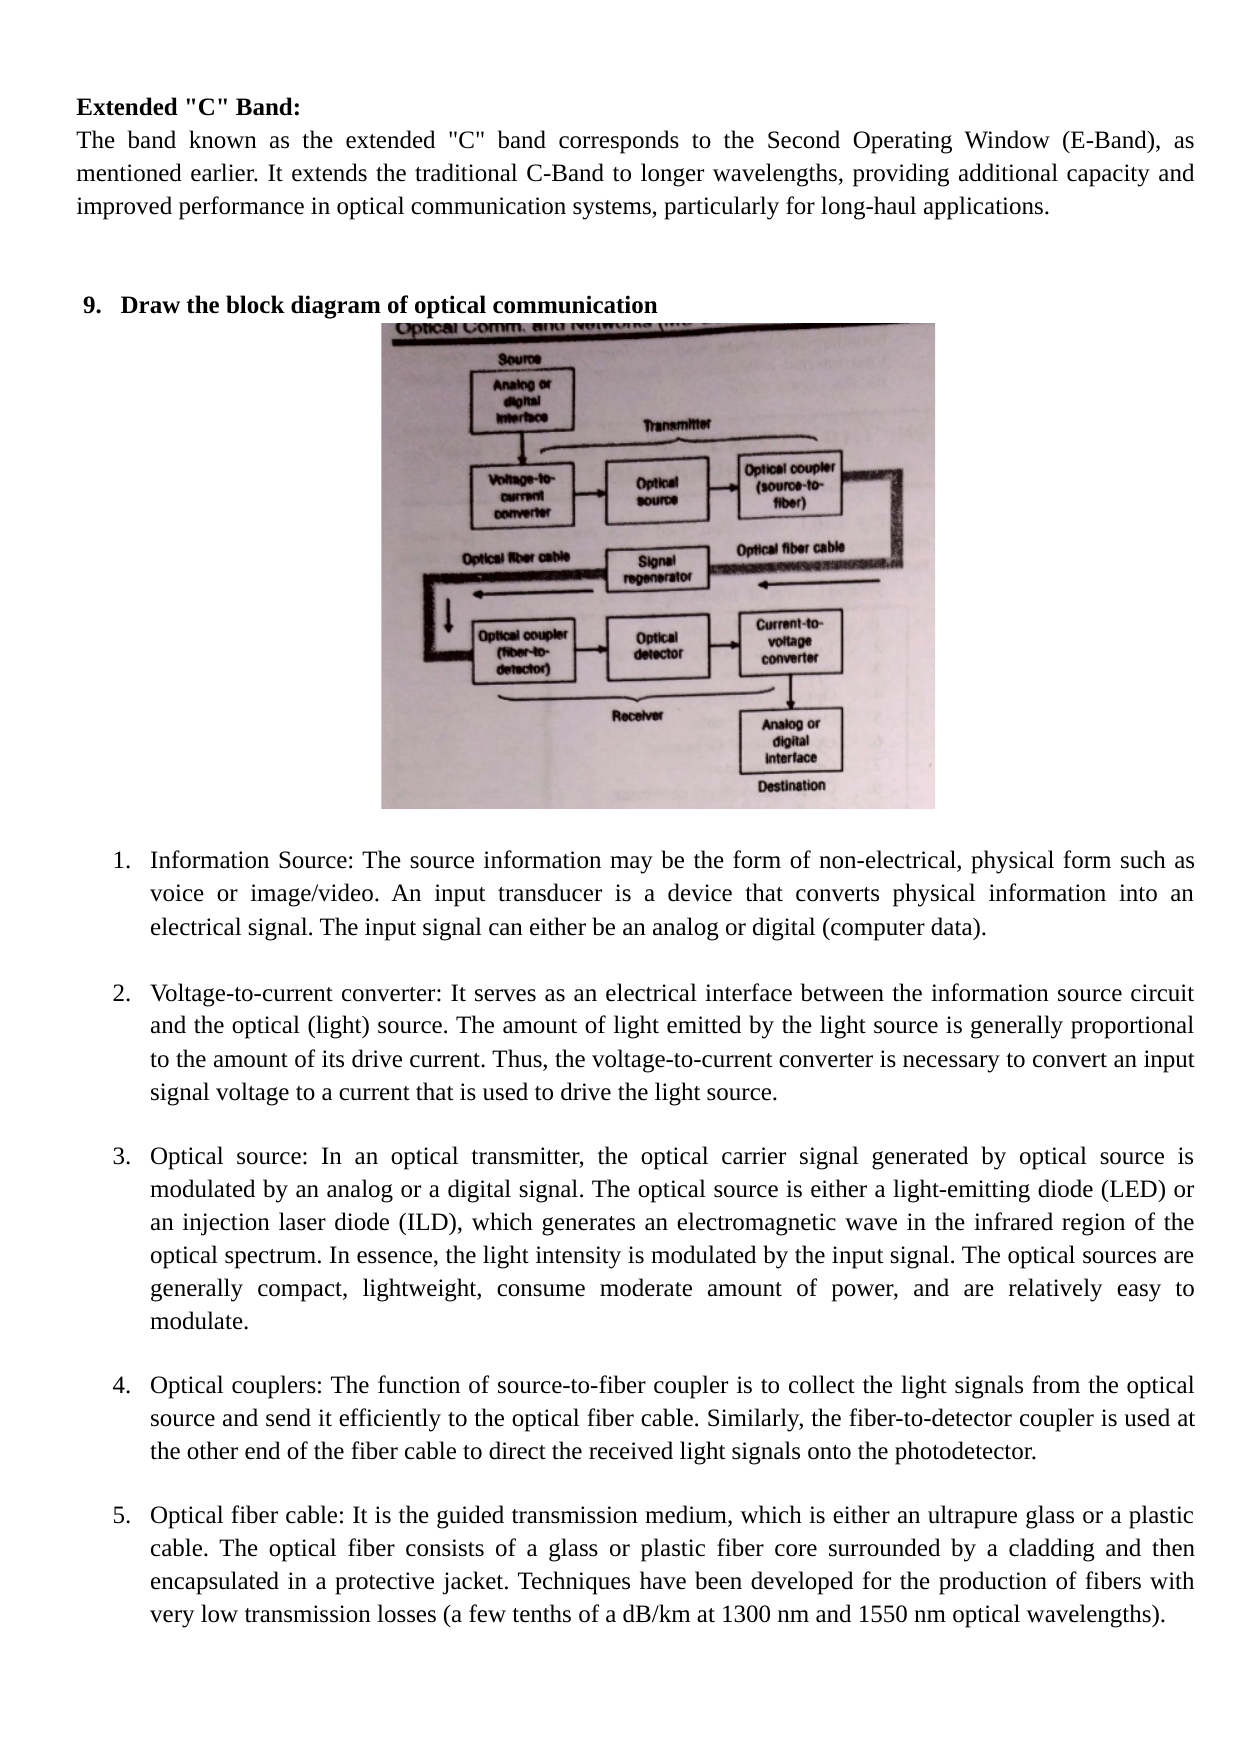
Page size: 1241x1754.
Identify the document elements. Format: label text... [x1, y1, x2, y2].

list Optical couplers: The function of source-to-fiber coupler is to collect the light signals from the optical source and send it efficiently to the optical fiber cable. Similarly, the fiber-to-detector coupler is used at the other end of the fiber cable to direct the received light signals onto the photodetector. [112, 1370, 1196, 1465]
text Extended "C" Band: [76, 92, 1196, 121]
list Optical fiber cable: It is the guided transmission medium, which is either an ultrapure glass or a plastic cable. The optical fiber consists of a glass or plastic fiber core surrounded by a cladding and then encapsulated in a protective jacket. Techniques have been developed for the production of fibers with very low transmission losses (a few tenths of a dB/km at 1300 nm and 1550 nm optical wavelengths). [112, 1500, 1196, 1628]
list Draw the block diagram of optical communication [83, 290, 1196, 319]
text The band known as the extended "C" band corresponds to the Second Operating Window (E-Band), as mentioned earlier. It extends the traditional C-Band to longer wavelengths, providing additional capacity and improved performance in optical communication systems, particularly for long-haul applications. [76, 125, 1196, 220]
list Information Source: The source information may be the form of non-electrical, physical form such as voice or image/video. An input transducer is a device that converts physical information into an electrical signal. The input signal can either be an analog or digital (computer data). [112, 846, 1196, 940]
list Optical source: In an optical transmitter, the optical carrier signal generated by optical source is modulated by an analog or a digital signal. The optical source is either a light-emitting diode (LED) or an injection laser diode (ILD), which generates an electromagnetic wave in the infrared region of the optical spectrum. In essence, the light intensity is modulated by the input signal. The optical sources are generally compact, lightweight, consume moderate amount of power, and are relatively easy to modulate. [112, 1141, 1196, 1334]
picture [381, 323, 936, 809]
list Voltage-to-current converter: It serves as an electrical interface between the information source circuit and the optical (light) source. The amount of light emitted by the light source is generally proportional to the amount of its drive current. Thus, the voltage-to-current converter is necessary to convert an input signal voltage to a current that is used to drive the light source. [112, 978, 1196, 1105]
